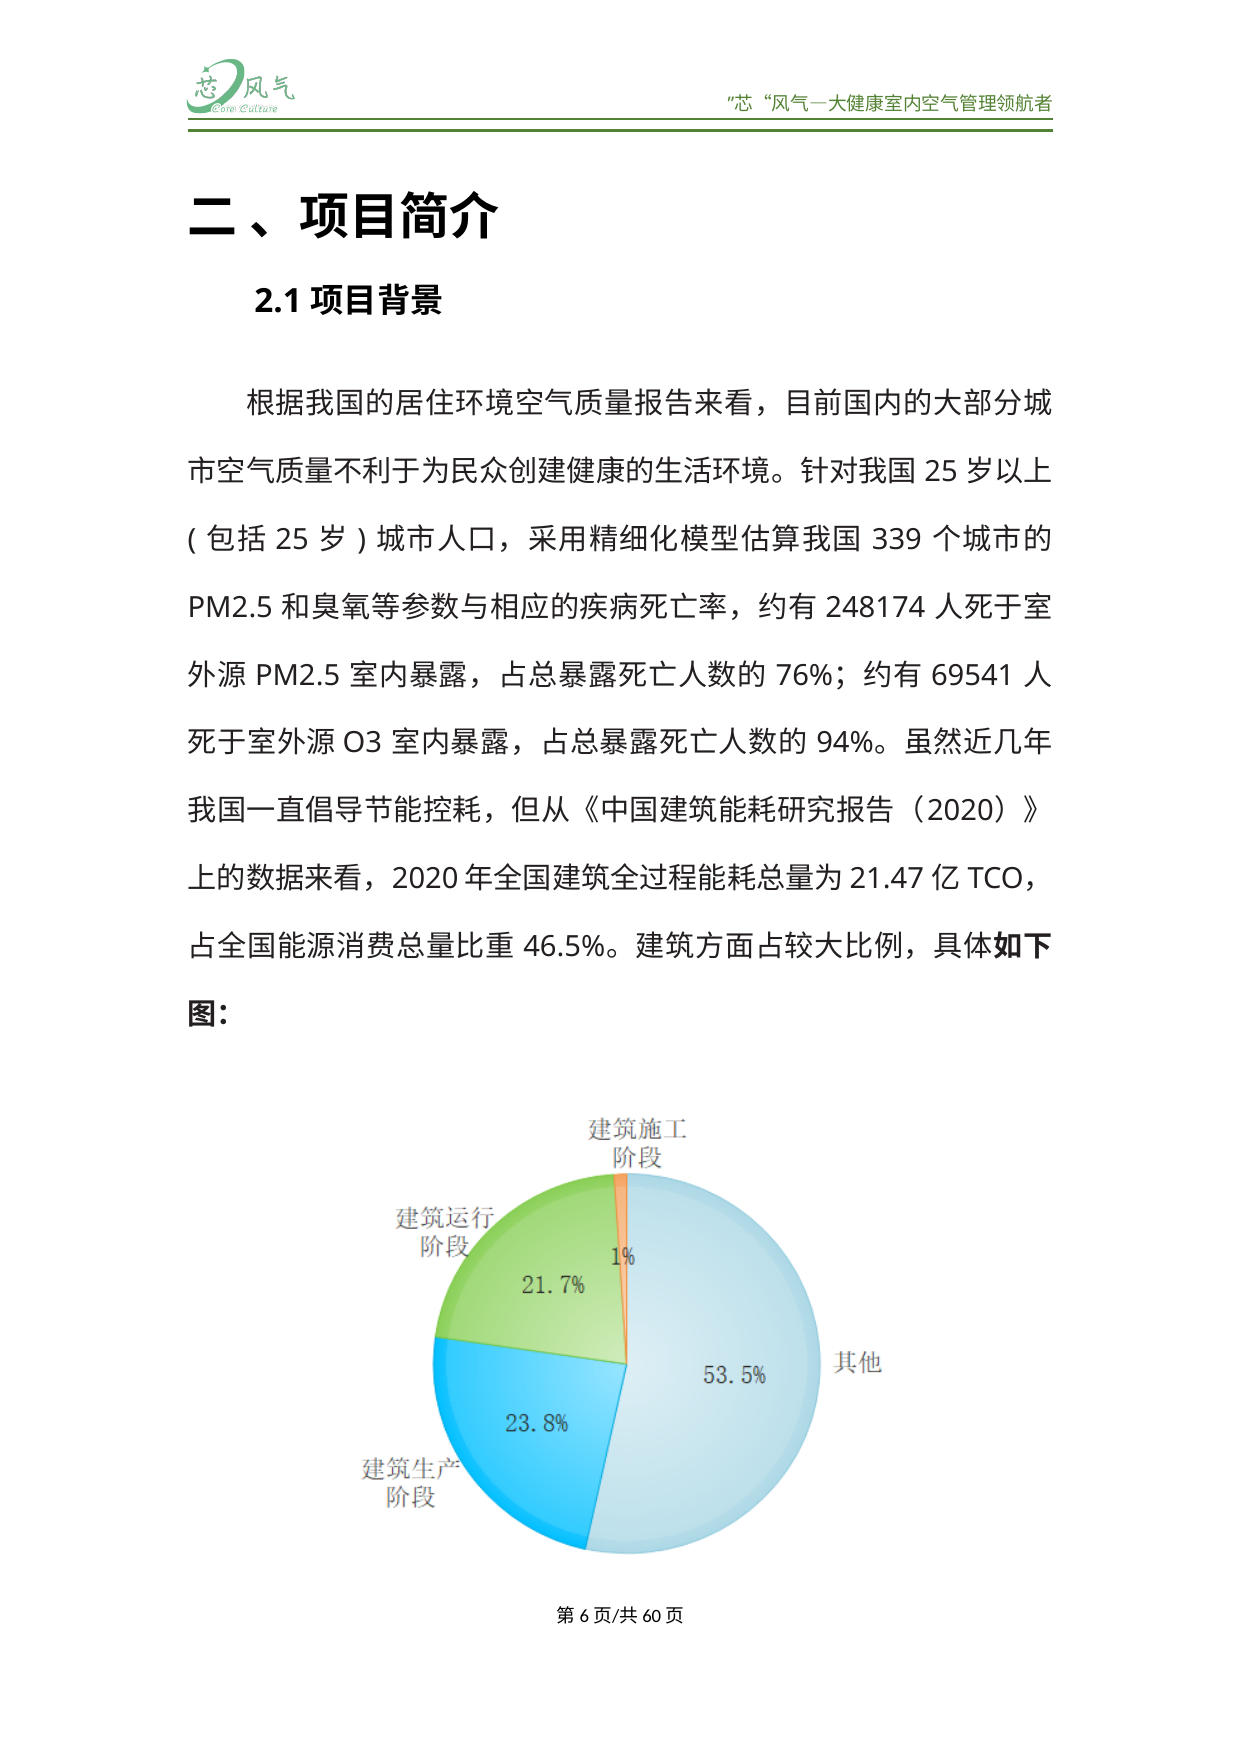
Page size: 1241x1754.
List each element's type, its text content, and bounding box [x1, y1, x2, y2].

picture [343, 1103, 898, 1571]
picture [123, 26, 328, 149]
text 根据我国的居住环境空气质量报告来看，目前国内的大部分城市空气质量不利于为民众创建健康的生活环境。针对我国 25 岁以上 ( 包括 25 岁 ) 城市人口，采用精细化模型估算我国 339 个城市的 PM2.5 和臭氧等参数与相应的疾病死亡率，约有 248174 人死于室外源 PM2.5 室内暴露，占总暴露死亡人数的 76%；约有 69541 人死于室外源O3 室内暴露，占总暴露死亡人数的 94%。虽然近几年我国一直倡导节能控耗，但从《中国建筑能耗研究报告（2020）》上的数据来看，2020年全国建筑全过程能耗总量为21.47 亿 TCO，占全国能源消费总量比重 46.5%。建筑方面占较大比例，具体如下图： [187, 367, 1053, 1046]
subtitle 2.1 项目背景 [187, 264, 1053, 332]
subtitle 、项目简介 [187, 162, 1053, 264]
